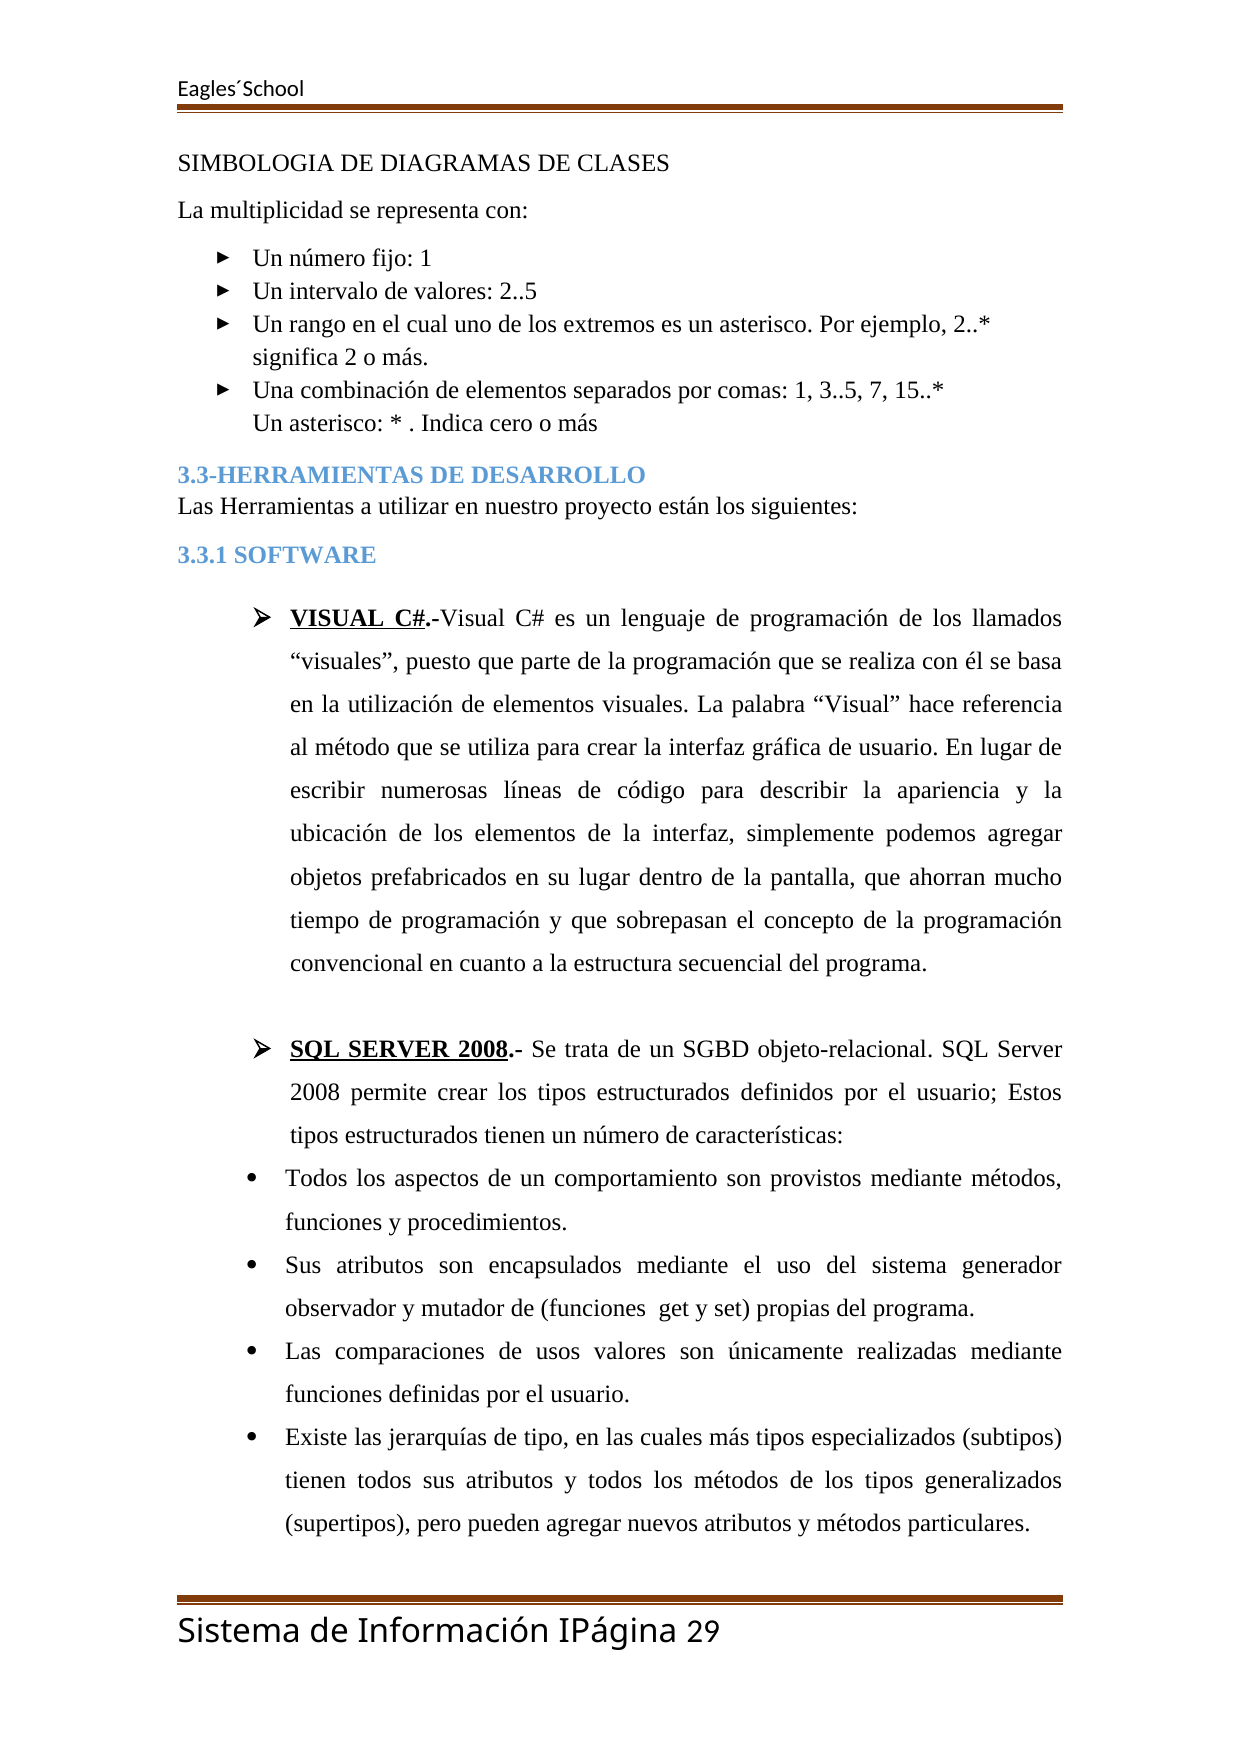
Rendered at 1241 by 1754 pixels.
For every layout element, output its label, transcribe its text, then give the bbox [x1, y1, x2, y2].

list SQL SERVER 2008.- Se trata de un SGBD objeto-relacional. SQL Server 2008 permite crear los tipos estructurados definidos por el usuario; Estos tipos estructurados tienen un número de características: [252, 1034, 1063, 1149]
list Sus atributos son encapsulados mediante el uso del sistema generador observador y mutador de (funciones get y set) propias del programa. [247, 1250, 1063, 1322]
list Una combinación de elementos separados por comas: 1, 3..5, 7, 15..* [215, 375, 1063, 404]
list Un número fijo: 1 [215, 243, 1063, 272]
list Todos los aspectos de un comportamiento son provistos mediante métodos, funciones y procedimientos. [247, 1163, 1063, 1235]
text La multiplicidad se representa con: [177, 195, 1063, 224]
list VISUAL C#.-Visual C# es un lenguaje de programación de los llamados “visuales”, puesto que parte de la programación que se realiza con él se basa en la utilización de elementos visuales. La palabra “Visual” hace referencia al método que se utiliza para crear la interfaz gráfica de usuario. En lugar de escribir numerosas líneas de código para describir la apariencia y la ubicación de los elementos de la interfaz, simplemente podemos agregar objetos prefabricados en su lugar dentro de la pantalla, que ahorran mucho tiempo de programación y que sobrepasan el concepto de la programación convencional en cuanto a la estructura secuencial del programa. [252, 603, 1063, 977]
text Las Herramientas a utilizar en nuestro proyecto están los siguientes: [177, 491, 1063, 520]
text SIMBOLOGIA DE DIAGRAMAS DE CLASES [177, 148, 1063, 176]
list Un rango en el cual uno de los extremos es un asterisco. Por ejemplo, 2..* significa 2 o más. [215, 309, 1063, 371]
list Un asterisco: * . Indica cero o más [252, 408, 1063, 437]
list Las comparaciones de usos valores son únicamente realizadas mediante funciones definidas por el usuario. [247, 1336, 1063, 1408]
subtitle 3.3-HERRAMIENTAS DE DESARROLLO [177, 460, 1063, 489]
list Un intervalo de valores: 2..5 [215, 276, 1063, 305]
subtitle 3.3.1 SOFTWARE [177, 541, 1063, 569]
list Existe las jerarquías de tipo, en las cuales más tipos especializados (subtipos) tienen todos sus atributos y todos los métodos de los tipos generalizados (supertipos), pero pueden agregar nuevos atributos y métodos particulares. [247, 1422, 1063, 1537]
